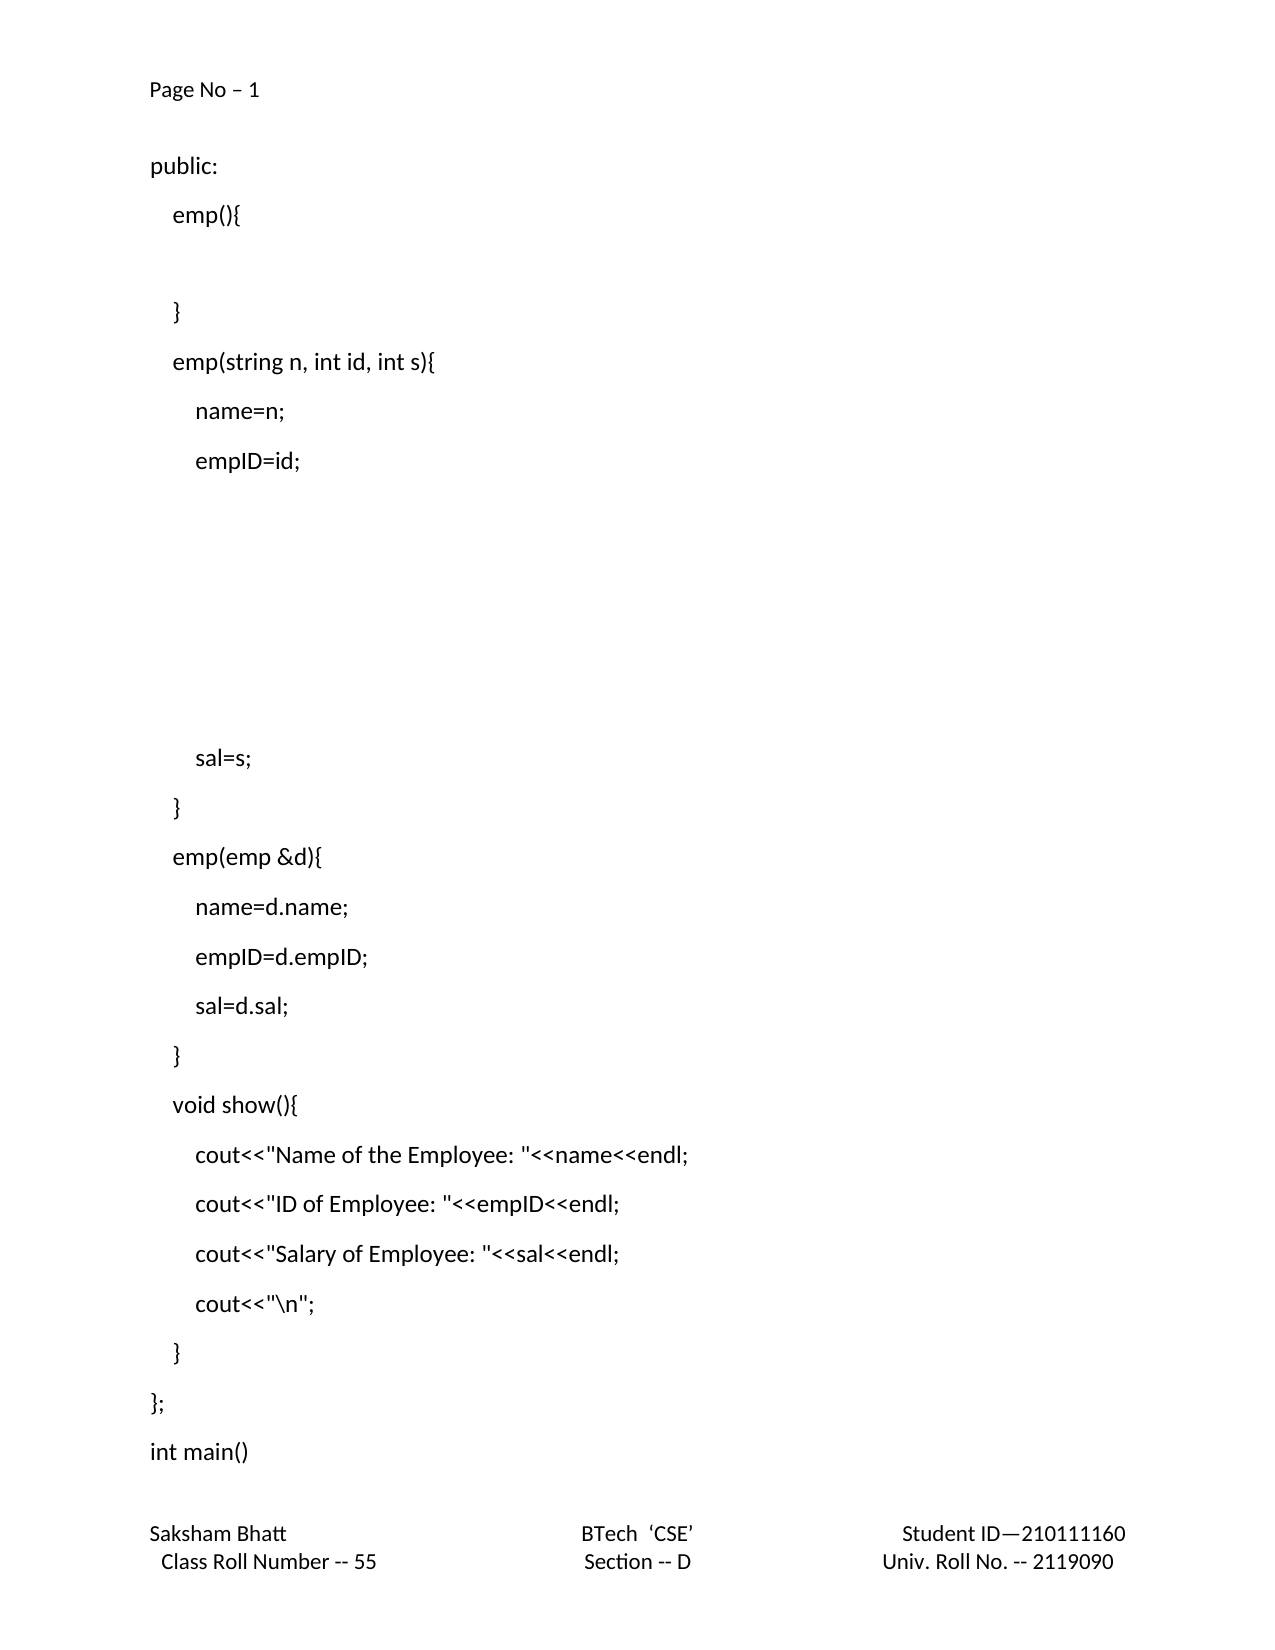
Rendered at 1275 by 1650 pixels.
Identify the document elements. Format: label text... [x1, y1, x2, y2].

text sal=s; [150, 742, 1125, 773]
text } [150, 296, 1125, 327]
text public: [150, 150, 1125, 181]
text empID=id; [150, 445, 1125, 475]
text emp(string n, int id, int s){ [150, 346, 1125, 376]
text empID=d.empID; [150, 941, 1125, 971]
text emp(emp &d){ [150, 841, 1125, 872]
text } [150, 1040, 1125, 1070]
text } [150, 1337, 1125, 1368]
text cout<<"\n"; [150, 1288, 1125, 1318]
text sal=d.sal; [150, 990, 1125, 1021]
text } [150, 792, 1125, 822]
text emp(){ [150, 199, 1125, 230]
text int main() [150, 1436, 1125, 1467]
text cout<<"Name of the Employee: "<<name<<endl; [150, 1139, 1125, 1169]
text cout<<"Salary of Employee: "<<sal<<endl; [150, 1238, 1125, 1269]
text cout<<"ID of Employee: "<<empID<<endl; [150, 1188, 1125, 1219]
text void show(){ [150, 1089, 1125, 1120]
text }; [150, 1387, 1125, 1417]
text name=n; [150, 395, 1125, 426]
text name=d.name; [150, 891, 1125, 922]
